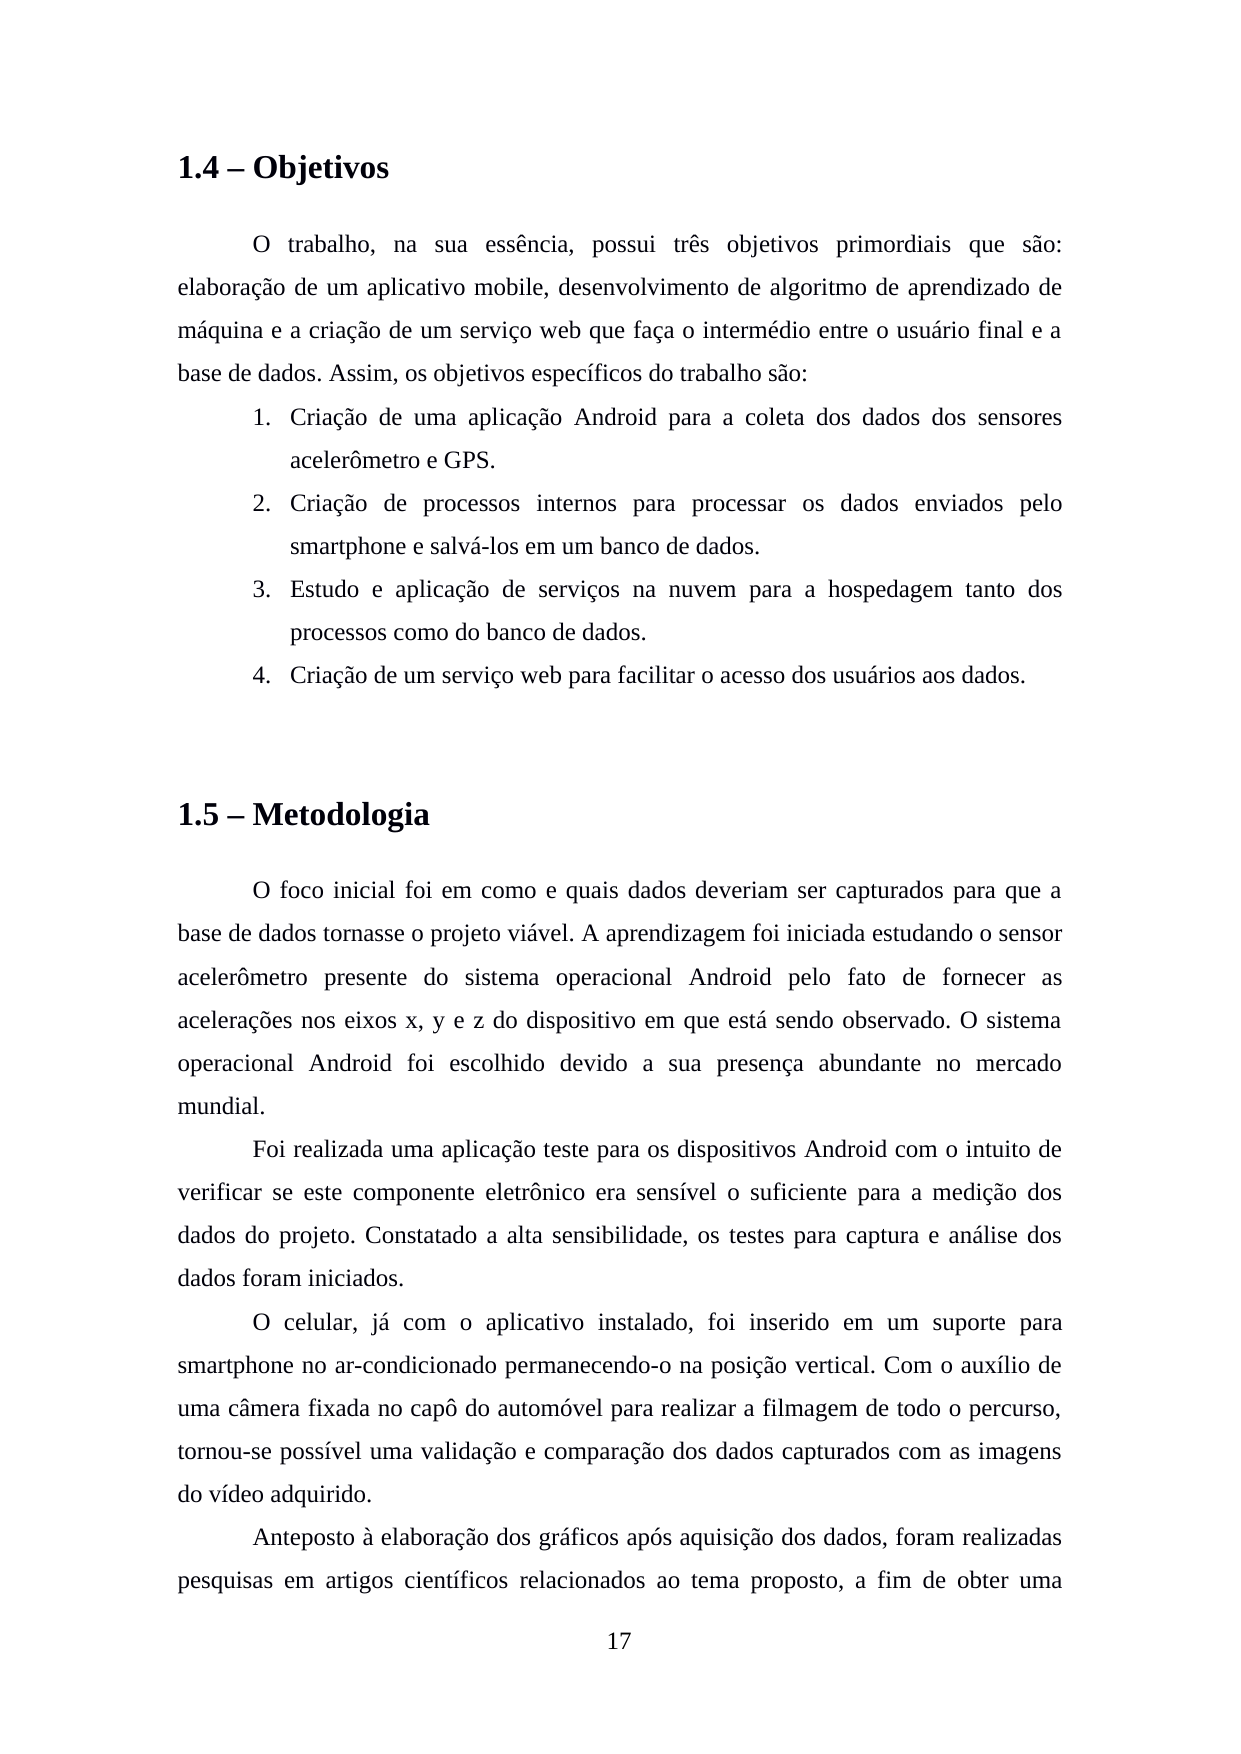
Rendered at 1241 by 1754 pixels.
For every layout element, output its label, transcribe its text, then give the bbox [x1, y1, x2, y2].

list Criação de um serviço web para facilitar o acesso dos usuários aos dados. [252, 660, 1063, 689]
text Foi realizada uma aplicação teste para os dispositivos Android com o intuito de verificar se este componente eletrônico era sensível o suficiente para a medição dos dados do projeto. Constatado a alta sensibilidade, os testes para captura e análise dos dados foram iniciados. [177, 1134, 1063, 1292]
text 1.5 – Metodologia [177, 794, 1063, 832]
list Criação de processos internos para processar os dados enviados pelo smartphone e salvá-los em um banco de dados. [252, 488, 1063, 560]
text O celular, já com o aplicativo instalado, foi inserido em um suporte para smartphone no ar-condicionado permanecendo-o na posição vertical. Com o auxílio de uma câmera fixada no capô do automóvel para realizar a filmagem de todo o percurso, tornou-se possível uma validação e comparação dos dados capturados com as imagens do vídeo adquirido. [177, 1307, 1063, 1508]
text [177, 1522, 1063, 1594]
text O foco inicial foi em como e quais dados deveriam ser capturados para que a base de dados tornasse o projeto viável. A aprendizagem foi iniciada estudando o sensor acelerômetro presente do sistema operacional Android pelo fato de fornecer as acelerações nos eixos x, y e z do dispositivo em que está sendo observado. O sistema operacional Android foi escolhido devido a sua presença abundante no mercado mundial. [177, 875, 1063, 1120]
text 1.4 – Objetivos [177, 148, 1063, 186]
list Estudo e aplicação de serviços na nuvem para a hospedagem tanto dos processos como do banco de dados. [252, 574, 1063, 646]
text O trabalho, na sua essência, possui três objetivos primordiais que são: elaboração de um aplicativo mobile, desenvolvimento de algoritmo de aprendizado de máquina e a criação de um serviço web que faça o intermédio entre o usuário final e a base de dados. Assim, os objetivos específicos do trabalho são: [177, 229, 1063, 387]
list Criação de uma aplicação Android para a coleta dos dados dos sensores acelerômetro e GPS. [252, 402, 1063, 473]
